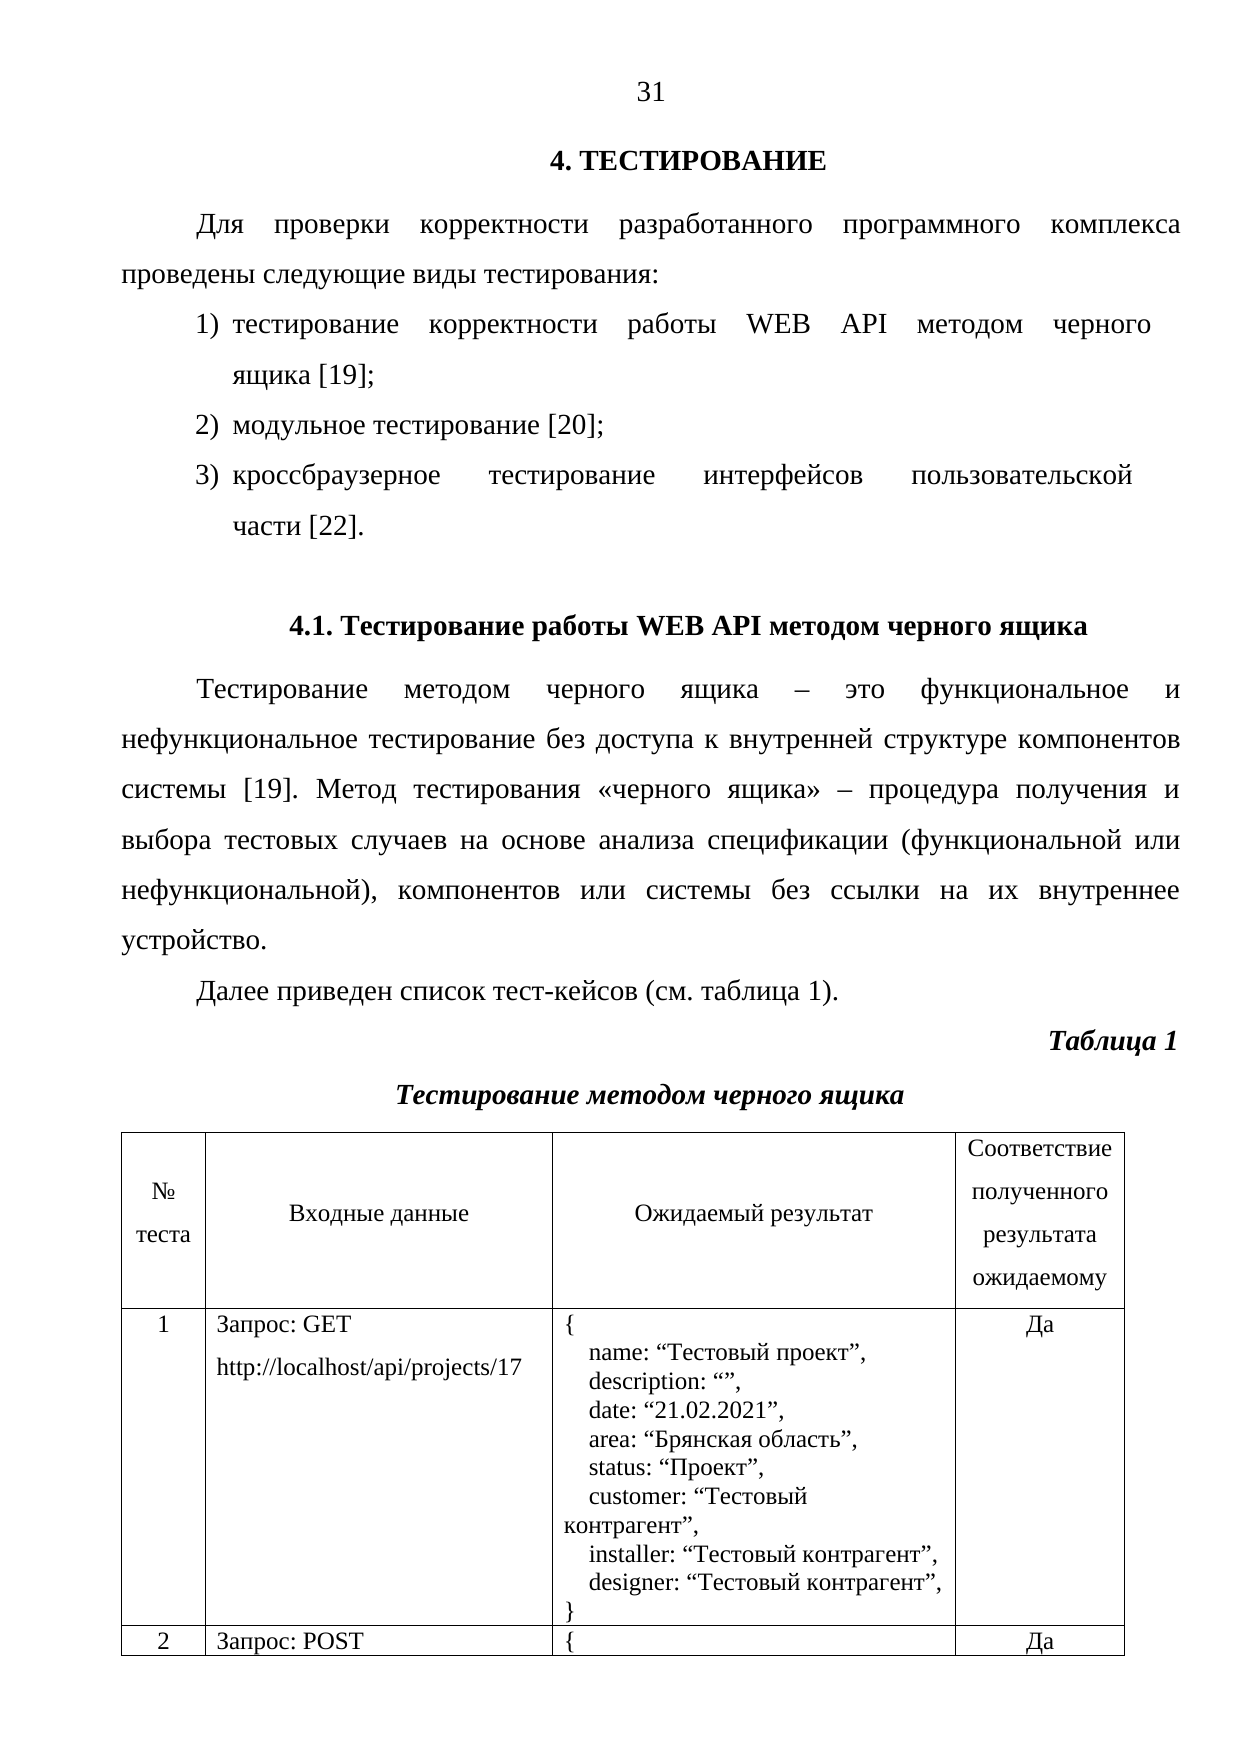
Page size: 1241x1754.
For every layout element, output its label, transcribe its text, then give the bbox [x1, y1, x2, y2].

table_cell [553, 1626, 955, 1655]
table_cell { name: “Тестовый проект”, description: “”, date: “21.02.2021”, area: “Брянская область”, status: “Проект”, customer: “Тестовый контрагент”, installer: “Тестовый контрагент”, designer: “Тестовый контрагент”, } [553, 1309, 955, 1625]
text Тестирование методом черного ящика [121, 1077, 1181, 1111]
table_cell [206, 1626, 552, 1655]
table_header Соответствие полученного результата ожидаемому [956, 1133, 1124, 1308]
text Таблица 1 [121, 1023, 1181, 1057]
table_cell Да [956, 1309, 1124, 1625]
table_cell Запрос: GET http://localhost/api/projects/17 [206, 1309, 552, 1625]
text Для проверки корректности разработанного программного комплекса проведены следующие виды тестирования: [121, 206, 1181, 290]
subtitle Тестирование [121, 143, 1181, 177]
table_header Ожидаемый результат [553, 1133, 955, 1308]
list кроссбраузерное тестирование интерфейсов пользовательской части [22]. [195, 457, 1181, 541]
table_cell 2 [122, 1626, 205, 1655]
table_header Входные данные [206, 1133, 552, 1308]
list модульное тестирование [20]; [195, 407, 1181, 441]
table_cell Да [956, 1626, 1124, 1655]
subtitle Тестирование работы WEB API методом черного ящика [121, 608, 1181, 642]
list тестирование корректности работы WEB API методом черного ящика [19]; [195, 307, 1181, 390]
table_cell 1 [122, 1309, 205, 1625]
table_header № теста [122, 1133, 205, 1308]
text Далее приведен список тест-кейсов (см. таблица 1). [121, 973, 1181, 1006]
text Тестирование методом черного ящика – это функциональное и нефункциональное тестирование без доступа к внутренней структуре компонентов системы [19]. Метод тестирования «черного ящика» – процедура получения и выбора тестовых случаев на основе анализа спецификации (функциональной или нефункциональной), компонентов или системы без ссылки на их внутреннее устройство. [121, 671, 1181, 956]
